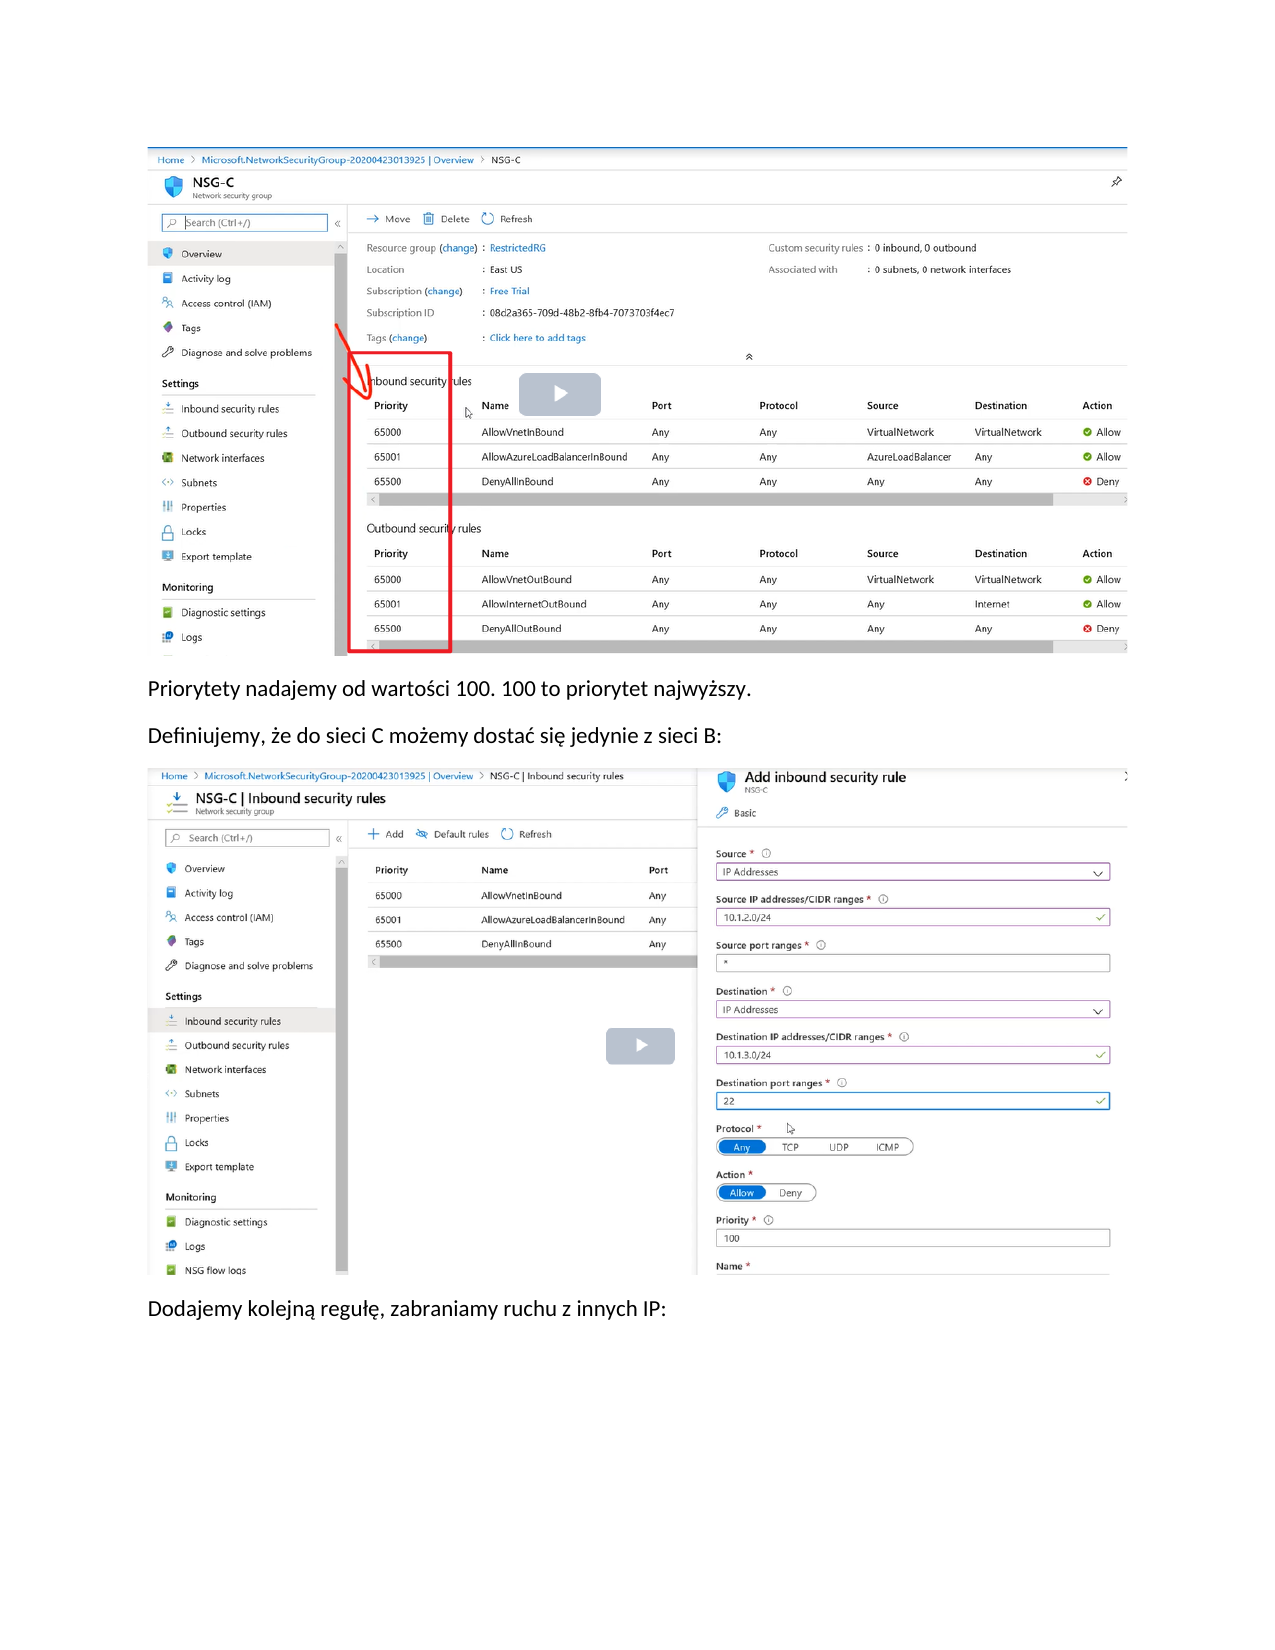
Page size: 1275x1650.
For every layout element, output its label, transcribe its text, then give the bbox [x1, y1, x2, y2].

picture [147, 768, 1128, 1275]
text Definiujemy, że do sieci C możemy dostać się jedynie z sieci B: [148, 721, 1127, 749]
picture [147, 147, 1128, 656]
text Dodajemy kolejną regułę, zabraniamy ruchu z innych IP: [148, 1294, 1127, 1322]
text Priorytety nadajemy od wartości 100. 100 to priorytet najwyższy. [148, 674, 1127, 702]
